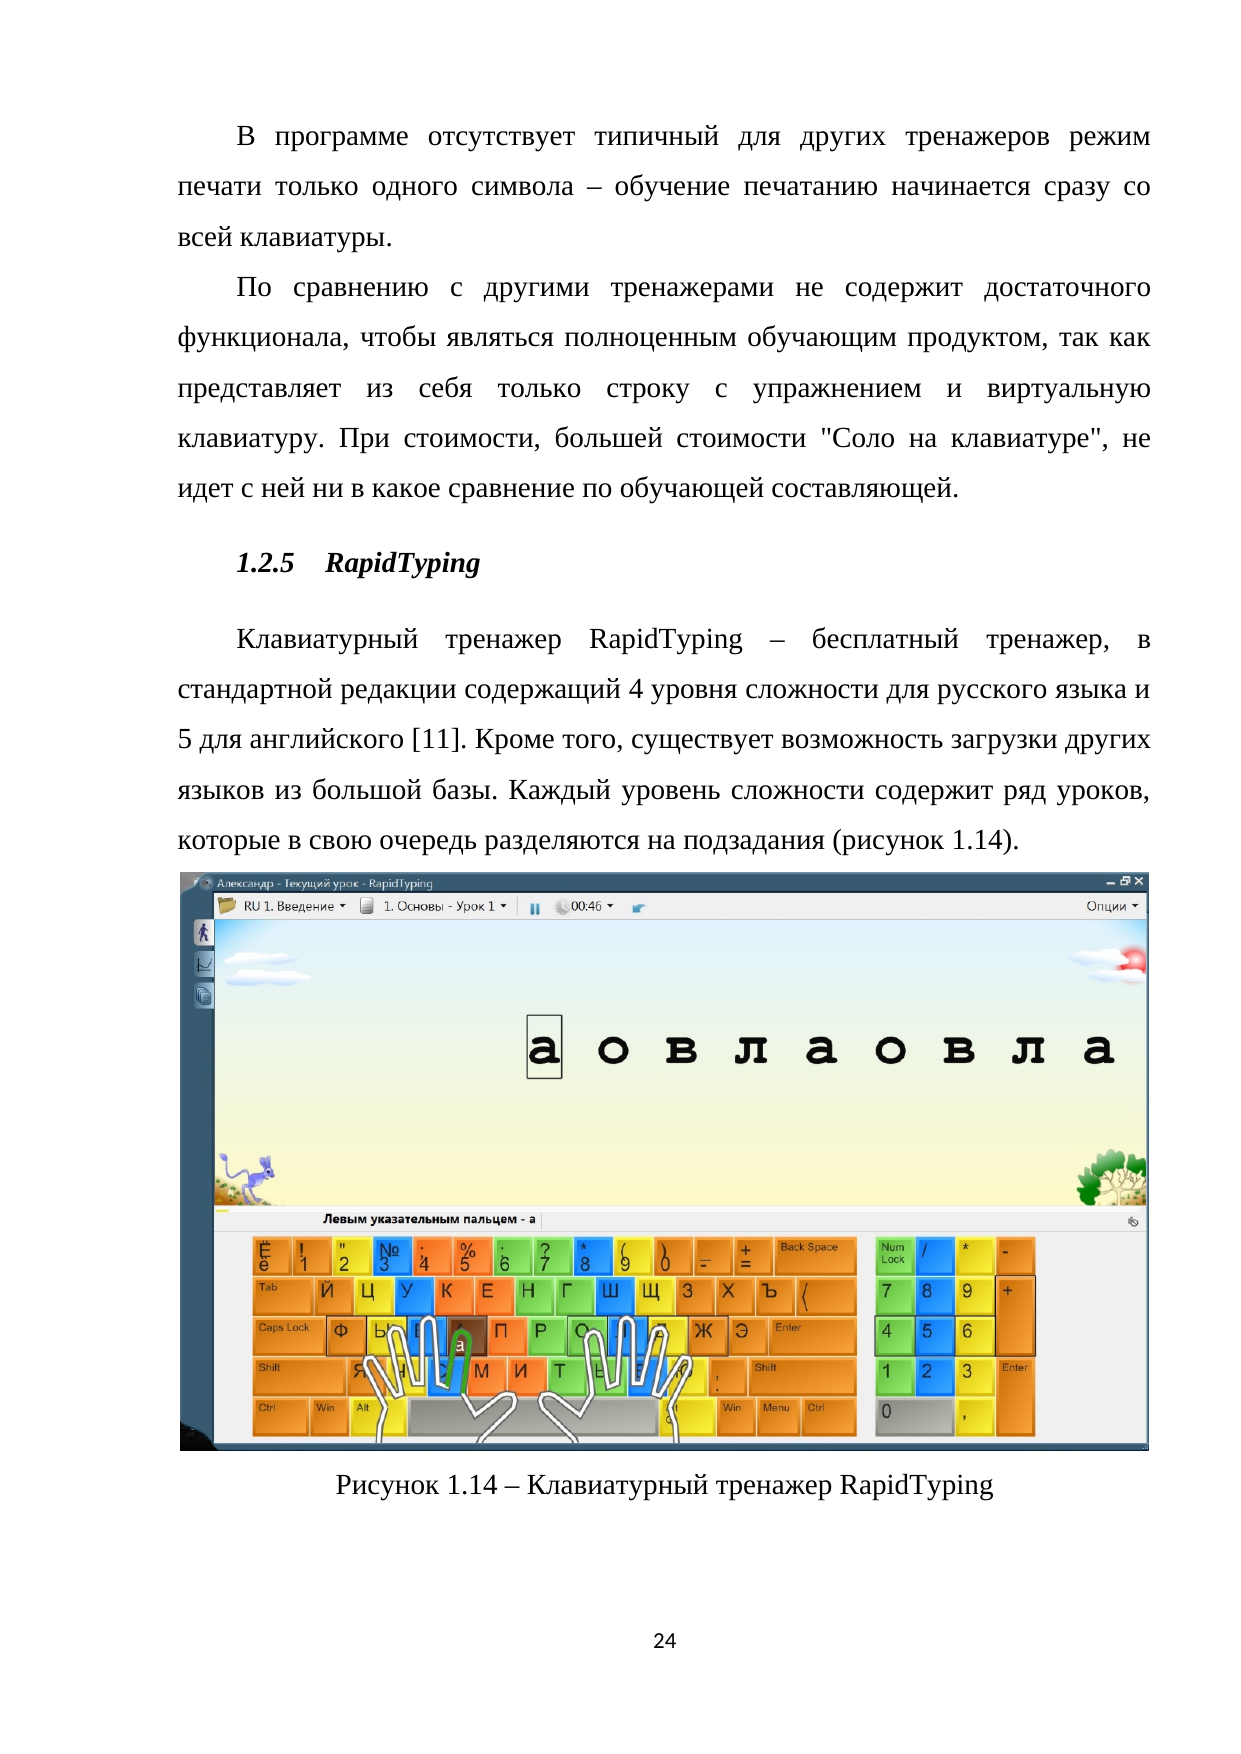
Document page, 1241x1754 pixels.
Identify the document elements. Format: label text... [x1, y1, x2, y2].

text По сравнению с другими тренажерами не содержит достаточного функционала, чтобы являться полноценным обучающим продуктом, так как представляет из себя только строку с упражнением и виртуальную клавиатуру. При стоимости, большей стоимости "Соло на клавиатуре", не идет с ней ни в какое сравнение по обучающей составляющей. [177, 269, 1152, 504]
text Клавиатурный тренажер RapidTyping – бесплатный тренажер, в стандартной редакции содержащий 4 уровня сложности для русского языка и 5 для английского [11]. Кроме того, существует возможность загрузки других языков из большой базы. Каждый уровень сложности содержит ряд уроков, которые в свою очередь разделяются на подзадания (рисунок 1.14). [177, 621, 1152, 856]
text В программе отсутствует типичный для других тренажеров режим печати только одного символа – обучение печатанию начинается сразу со всей клавиатуры. [177, 118, 1152, 252]
picture [180, 872, 1149, 1451]
text 1.2.5 RapidTyping [236, 546, 1152, 579]
